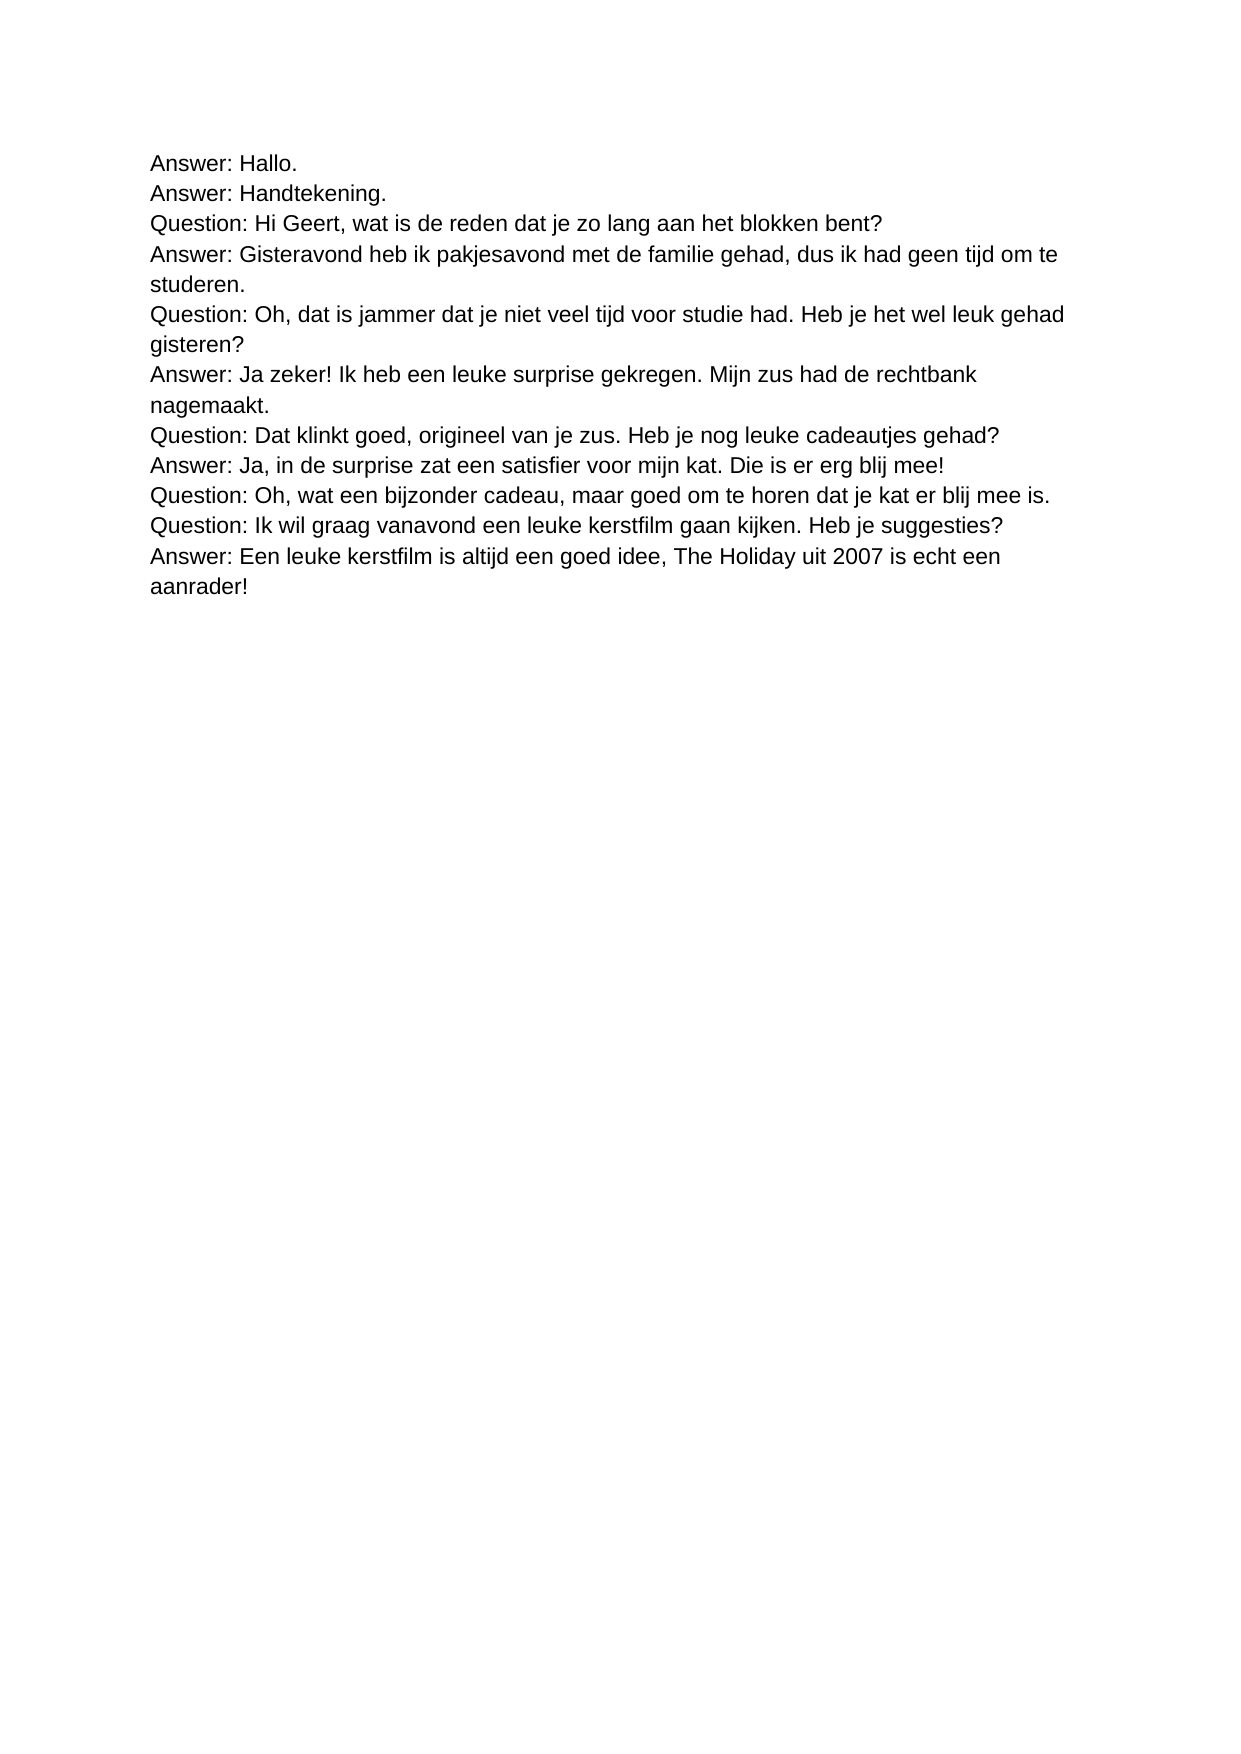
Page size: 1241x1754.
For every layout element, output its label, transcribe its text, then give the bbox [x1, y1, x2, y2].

text Answer: Handtekening. [150, 180, 1090, 207]
text Answer: Hallo. [150, 150, 1090, 176]
text Question: Ik wil graag vanavond een leuke kerstfilm gaan kijken. Heb je suggesties? [150, 512, 1090, 539]
text Question: Oh, wat een bijzonder cadeau, maar goed om te horen dat je kat er blij mee is. [150, 482, 1090, 509]
text Answer: Een leuke kerstfilm is altijd een goed idee, The Holiday uit 2007 is echt een aanrader! [150, 543, 1090, 599]
text Question: Hi Geert, wat is de reden dat je zo lang aan het blokken bent? [150, 210, 1090, 237]
text Question: Dat klinkt goed, origineel van je zus. Heb je nog leuke cadeautjes gehad? [150, 422, 1090, 448]
text Answer: Ja, in de surprise zat een satisfier voor mijn kat. Die is er erg blij mee! [150, 452, 1090, 478]
text Answer: Ja zeker! Ik heb een leuke surprise gekregen. Mijn zus had de rechtbank nagemaakt. [150, 361, 1090, 418]
text Answer: Gisteravond heb ik pakjesavond met de familie gehad, dus ik had geen tijd om te studeren. [150, 241, 1090, 297]
text Question: Oh, dat is jammer dat je niet veel tijd voor studie had. Heb je het wel leuk gehad gisteren? [150, 301, 1090, 358]
